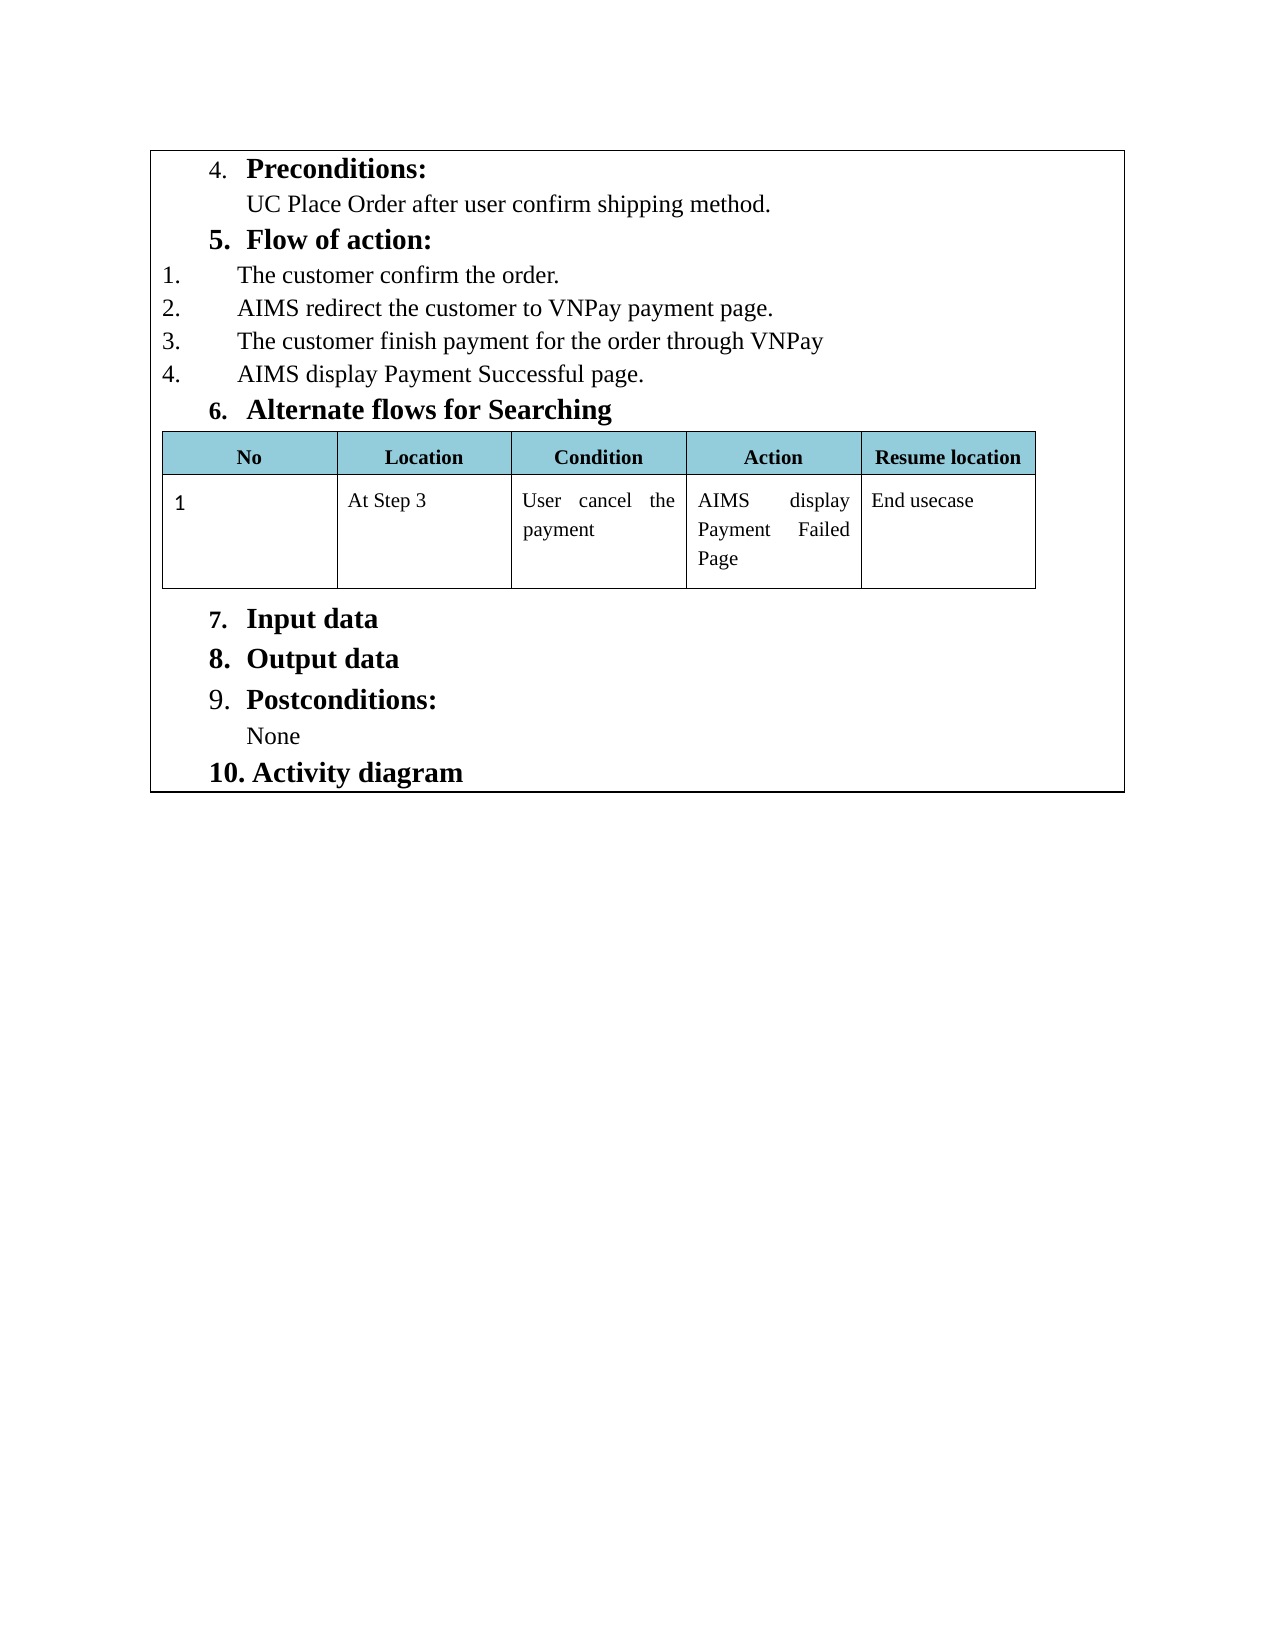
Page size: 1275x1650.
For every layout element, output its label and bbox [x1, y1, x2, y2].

table_header [151, 151, 1124, 791]
